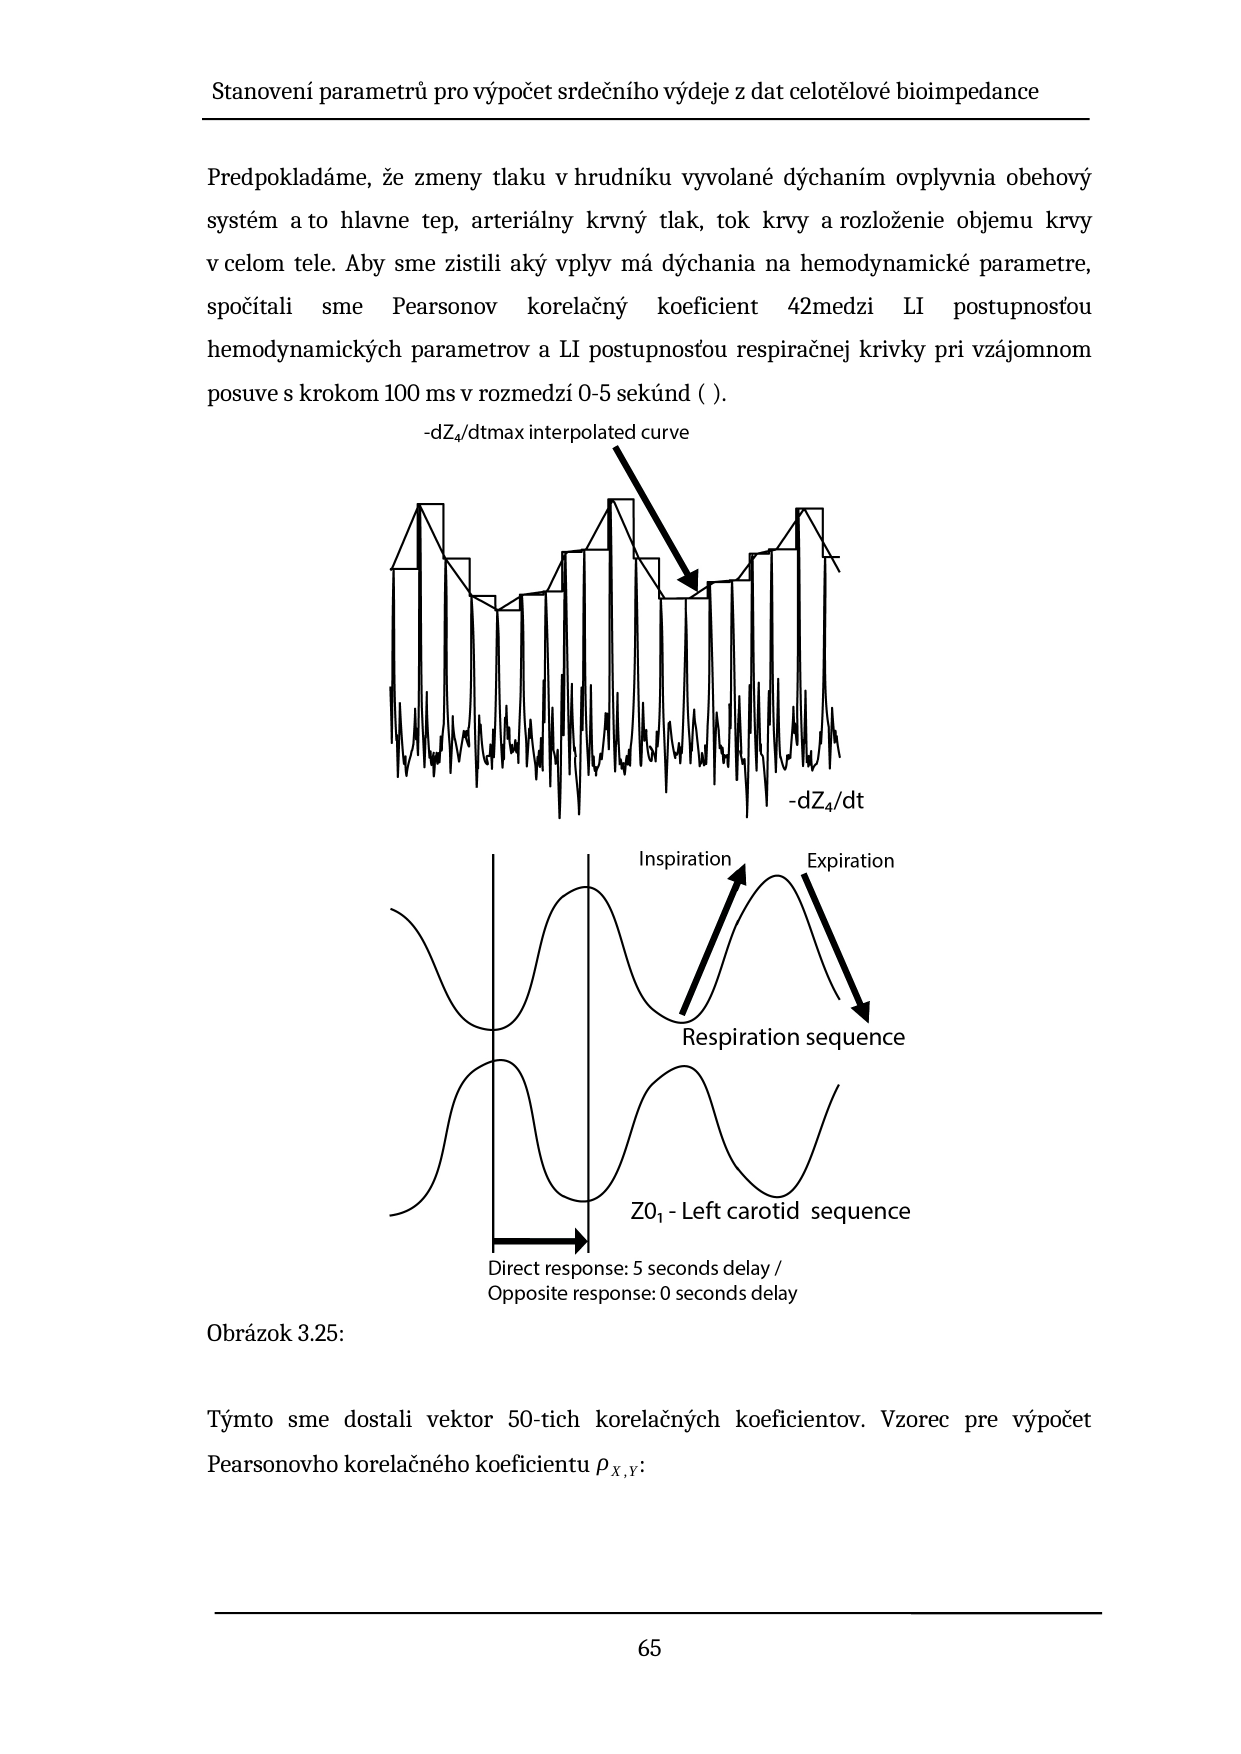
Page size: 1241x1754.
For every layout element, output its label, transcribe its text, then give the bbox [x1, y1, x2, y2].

picture [389, 421, 911, 1305]
text Týmto sme dostali vektor 50-tich korelačných koeficientov. Vzorec pre výpočet Pearsonovho korelačného koeficientu : [207, 1405, 1092, 1480]
